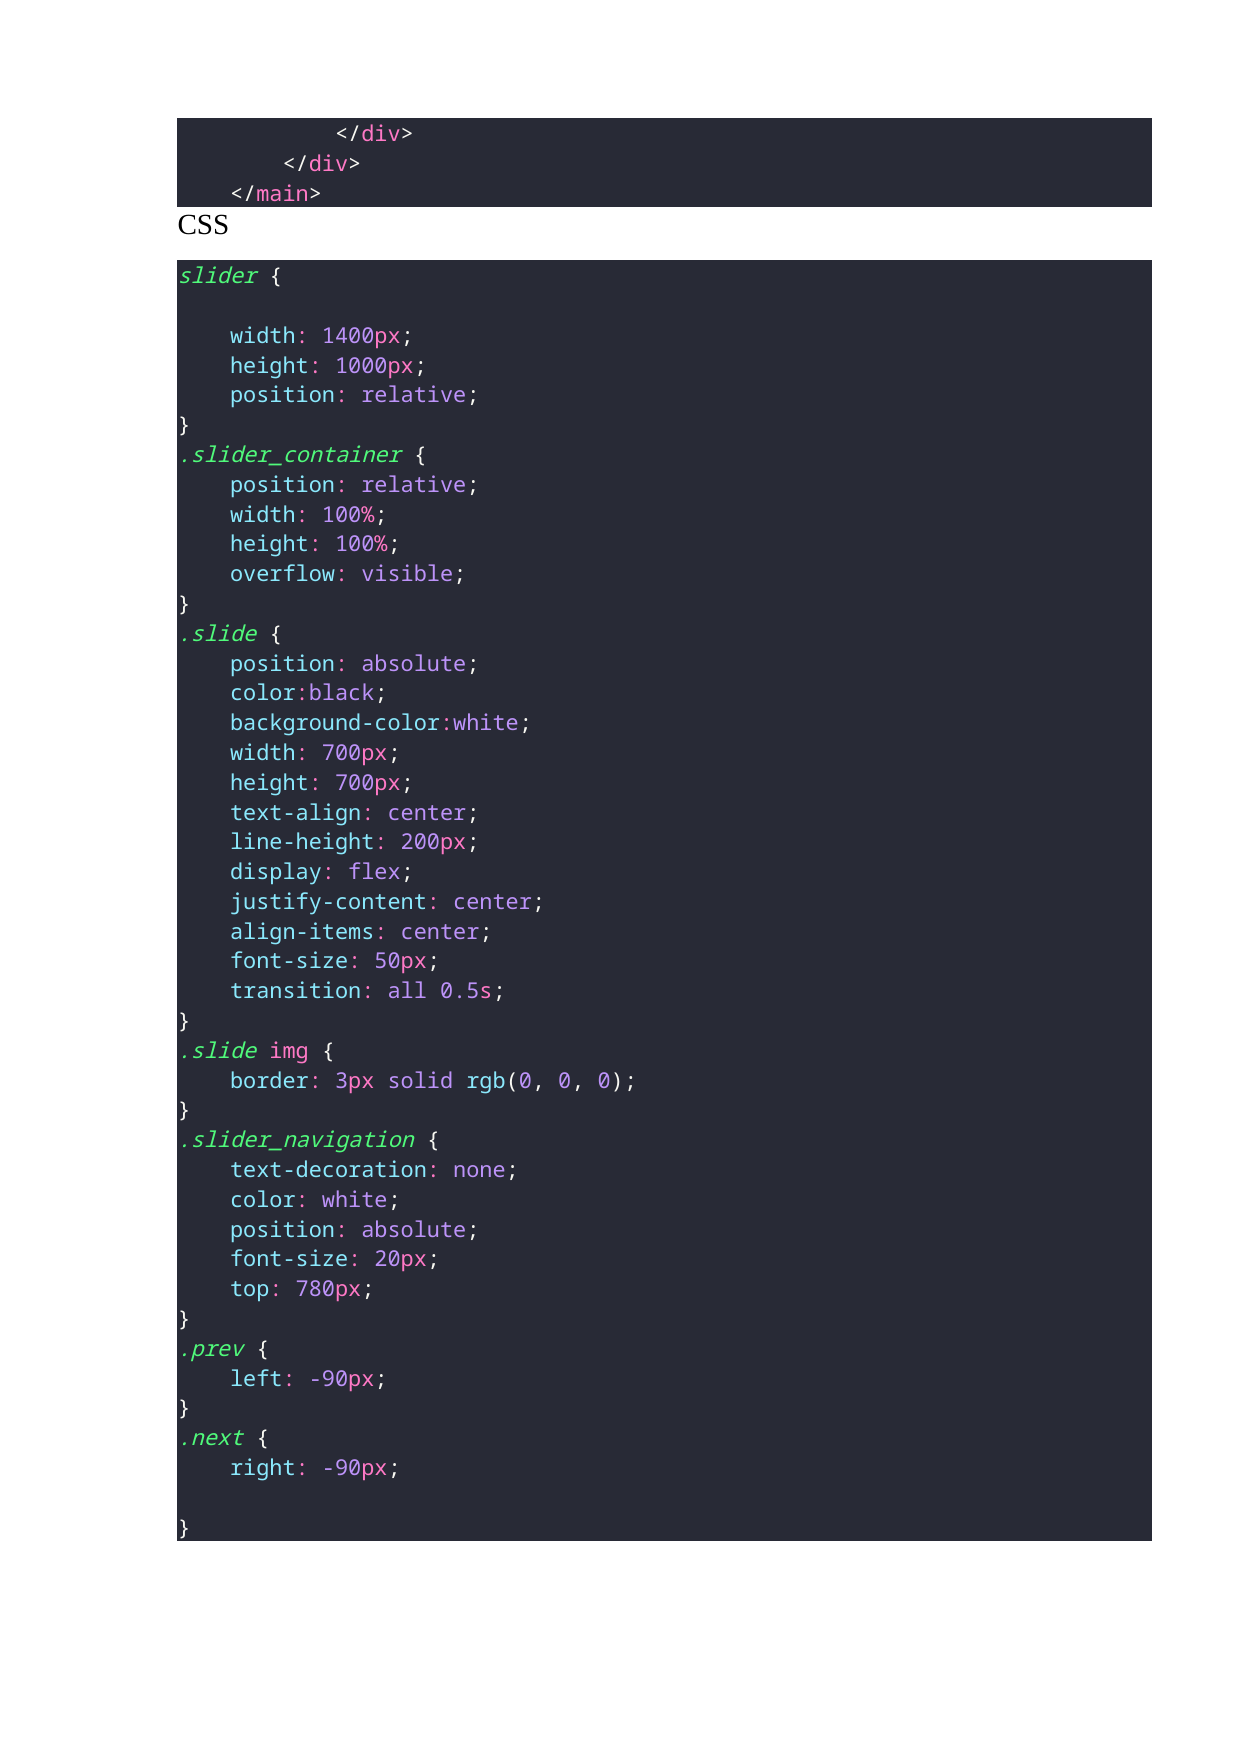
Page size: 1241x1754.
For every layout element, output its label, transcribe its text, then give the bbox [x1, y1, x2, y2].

text .prev { [177, 1333, 1152, 1363]
text justify-content: center; [177, 886, 1152, 916]
text .next { [177, 1422, 1152, 1452]
text width: 100%; [177, 499, 1152, 528]
text display: flex; [177, 856, 1152, 886]
text transition: all 0.5s; [177, 975, 1152, 1005]
text } [177, 409, 1152, 439]
text width: 700px; [177, 737, 1152, 767]
text height: 1000px; [177, 350, 1152, 379]
text color: white; [177, 1184, 1152, 1214]
text .slider_navigation { [177, 1124, 1152, 1154]
text border: 3px solid rgb(0, 0, 0); [177, 1065, 1152, 1094]
text overflow: visible; [177, 558, 1152, 588]
text CSS [177, 207, 1152, 241]
text color:black; [177, 677, 1152, 707]
text </div> [177, 148, 1152, 178]
text .slider_container { [177, 439, 1152, 469]
text } [177, 1094, 1152, 1124]
text .slide img { [177, 1035, 1152, 1065]
text right: -90px; [177, 1452, 1152, 1482]
text width: 1400px; [177, 320, 1152, 350]
text slider { [177, 260, 1152, 290]
text font-size: 50px; [177, 946, 1152, 975]
text } [177, 1512, 1152, 1541]
text } [177, 588, 1152, 618]
text font-size: 20px; [177, 1243, 1152, 1273]
text } [177, 1005, 1152, 1035]
text left: -90px; [177, 1363, 1152, 1392]
text align-items: center; [177, 916, 1152, 946]
text } [177, 1392, 1152, 1422]
text position: relative; [177, 379, 1152, 409]
text </div> [177, 118, 1152, 148]
text text-align: center; [177, 797, 1152, 826]
text position: relative; [177, 469, 1152, 499]
text position: absolute; [177, 648, 1152, 677]
text height: 700px; [177, 767, 1152, 797]
text position: absolute; [177, 1214, 1152, 1243]
text } [177, 1303, 1152, 1333]
text top: 780px; [177, 1273, 1152, 1303]
text height: 100%; [177, 528, 1152, 558]
text background-color:white; [177, 707, 1152, 737]
text text-decoration: none; [177, 1154, 1152, 1184]
text line-height: 200px; [177, 826, 1152, 856]
text </main> [177, 178, 1152, 207]
text .slide { [177, 618, 1152, 648]
